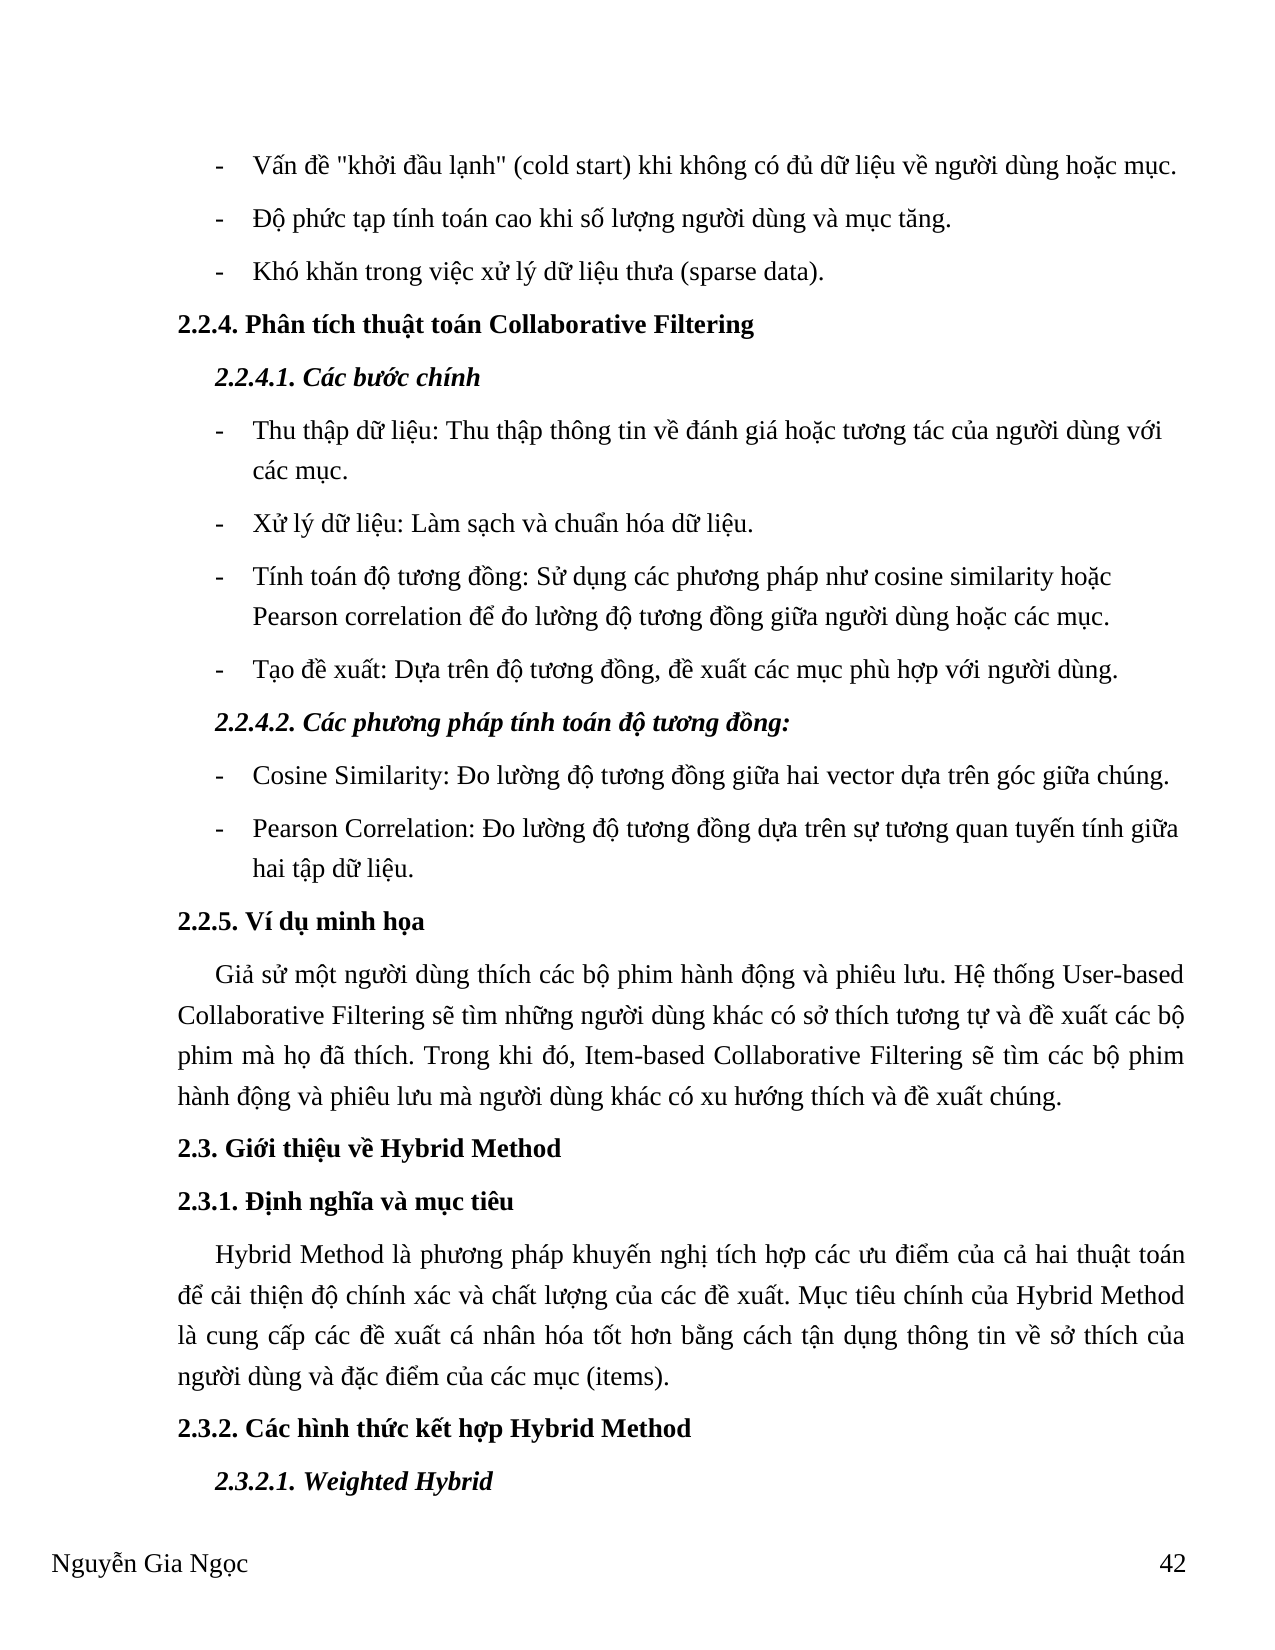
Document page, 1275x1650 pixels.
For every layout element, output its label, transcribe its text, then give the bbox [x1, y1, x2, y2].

list Độ phức tạp tính toán cao khi số lượng người dùng và mục tăng. [215, 202, 1186, 233]
list Vấn đề "khởi đầu lạnh" (cold start) khi không có đủ dữ liệu về người dùng hoặc mục. [215, 149, 1186, 180]
list Thu thập dữ liệu: Thu thập thông tin về đánh giá hoặc tương tác của người dùng với các mục. [215, 414, 1186, 485]
text Hybrid Method là phương pháp khuyến nghị tích hợp các ưu điểm của cả hai thuật toán để cải thiện độ chính xác và chất lượng của các đề xuất. Mục tiêu chính của Hybrid Method là cung cấp các đề xuất cá nhân hóa tốt hơn bằng cách tận dụng thông tin về sở thích của người dùng và đặc điểm của các mục (items). [177, 1238, 1186, 1391]
text Phân tích thuật toán Collaborative Filtering [177, 308, 1186, 339]
list Xử lý dữ liệu: Làm sạch và chuẩn hóa dữ liệu. [215, 507, 1186, 538]
text Các phương pháp tính toán độ tương đồng: [177, 706, 1186, 737]
list Cosine Similarity: Đo lường độ tương đồng giữa hai vector dựa trên góc giữa chúng. [215, 759, 1186, 790]
text Weighted Hybrid [177, 1466, 1186, 1497]
text Các bước chính [177, 361, 1186, 392]
text Giới thiệu về Hybrid Method [177, 1133, 1186, 1164]
text Ví dụ minh họa [177, 906, 1186, 937]
list Tính toán độ tương đồng: Sử dụng các phương pháp như cosine similarity hoặc Pearson correlation để đo lường độ tương đồng giữa người dùng hoặc các mục. [215, 560, 1186, 632]
list Khó khăn trong việc xử lý dữ liệu thưa (sparse data). [215, 255, 1186, 286]
text Các hình thức kết hợp Hybrid Method [177, 1413, 1186, 1444]
list Pearson Correlation: Đo lường độ tương đồng dựa trên sự tương quan tuyến tính giữa hai tập dữ liệu. [215, 812, 1186, 884]
text Giả sử một người dùng thích các bộ phim hành động và phiêu lưu. Hệ thống User-based Collaborative Filtering sẽ tìm những người dùng khác có sở thích tương tự và đề xuất các bộ phim mà họ đã thích. Trong khi đó, Item-based Collaborative Filtering sẽ tìm các bộ phim hành động và phiêu lưu mà người dùng khác có xu hướng thích và đề xuất chúng. [177, 958, 1186, 1111]
text Định nghĩa và mục tiêu [177, 1186, 1186, 1217]
list Tạo đề xuất: Dựa trên độ tương đồng, đề xuất các mục phù hợp với người dùng. [215, 653, 1186, 684]
